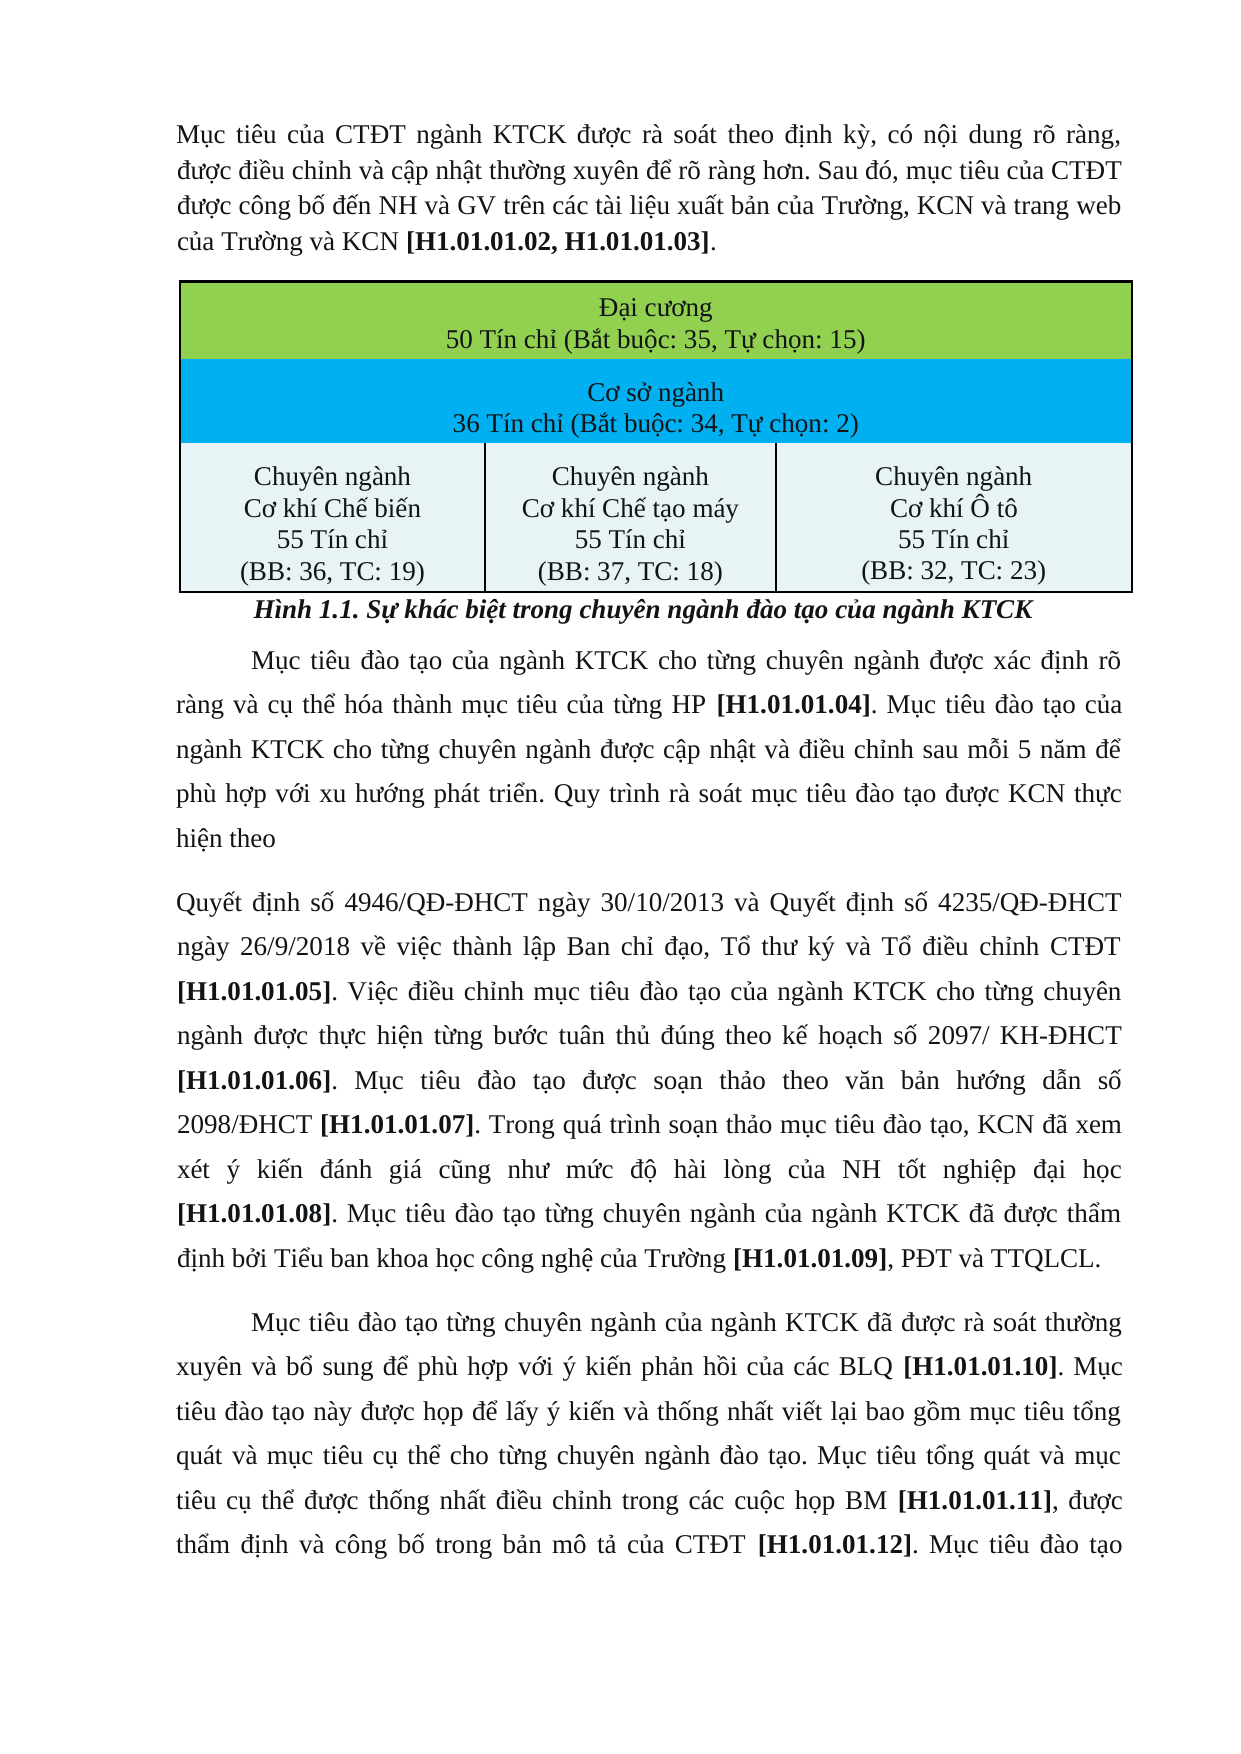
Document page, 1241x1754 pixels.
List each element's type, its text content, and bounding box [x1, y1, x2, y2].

table_cell Chuyên ngành Cơ khí Chế tạo máy 55 Tín chỉ (BB: 37, TC: 18) [486, 451, 775, 591]
text Mục tiêu của CTĐT ngành KTCK được rà soát theo định kỳ, có nội dung rõ ràng, được điều chỉnh và cập nhật thường xuyên để rõ ràng hơn. Sau đó, mục tiêu của CTĐT được công bố đến NH và GV trên các tài liệu xuất bản của Trường, KCN và trang web của Trường và KCN [H1.01.01.02, H1.01.01.03]. [176, 118, 1123, 256]
table_cell Chuyên ngành Cơ khí Chế biến 55 Tín chỉ (BB: 36, TC: 19) [181, 451, 484, 591]
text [176, 1306, 1123, 1559]
subtitle Hình 1.1. Sự khác biệt trong chuyên ngành đào tạo của ngành KTCK [163, 593, 1123, 624]
table_header Đại cương 50 Tín chỉ (Bắt buộc: 35, Tự chọn: 15) [181, 283, 1131, 359]
table_cell Cơ sở ngành 36 Tín chỉ (Bắt buộc: 34, Tự chọn: 2) [181, 367, 1131, 443]
table_cell Chuyên ngành Cơ khí Ô tô 55 Tín chỉ (BB: 32, TC: 23) [777, 451, 1131, 591]
text Quyết định số 4946/QĐ-ĐHCT ngày 30/10/2013 và Quyết định số 4235/QĐ-ĐHCT ngày 26/9/2018 về việc thành lập Ban chỉ đạo, Tổ thư ký và Tổ điều chỉnh CTĐT [H1.01.01.05]. Việc điều chỉnh mục tiêu đào tạo của ngành KTCK cho từng chuyên ngành được thực hiện từng bước tuân thủ đúng theo kế hoạch số 2097/ KH-ĐHCT [H1.01.01.06]. Mục tiêu đào tạo được soạn thảo theo văn bản hướng dẫn số 2098/ĐHCT [H1.01.01.07]. Trong quá trình soạn thảo mục tiêu đào tạo, KCN đã xem xét ý kiến đánh giá cũng như mức độ hài lòng của NH tốt nghiệp đại học [H1.01.01.08]. Mục tiêu đào tạo từng chuyên ngành của ngành KTCK đã được thẩm định bởi Tiểu ban khoa học công nghệ của Trường [H1.01.01.09], PĐT và TTQLCL. [176, 886, 1123, 1273]
text Mục tiêu đào tạo của ngành KTCK cho từng chuyên ngành được xác định rõ ràng và cụ thể hóa thành mục tiêu của từng HP [H1.01.01.04]. Mục tiêu đào tạo của ngành KTCK cho từng chuyên ngành được cập nhật và điều chỉnh sau mỗi 5 năm để phù hợp với xu hướng phát triển. Quy trình rà soát mục tiêu đào tạo được KCN thực hiện theo [176, 644, 1123, 853]
